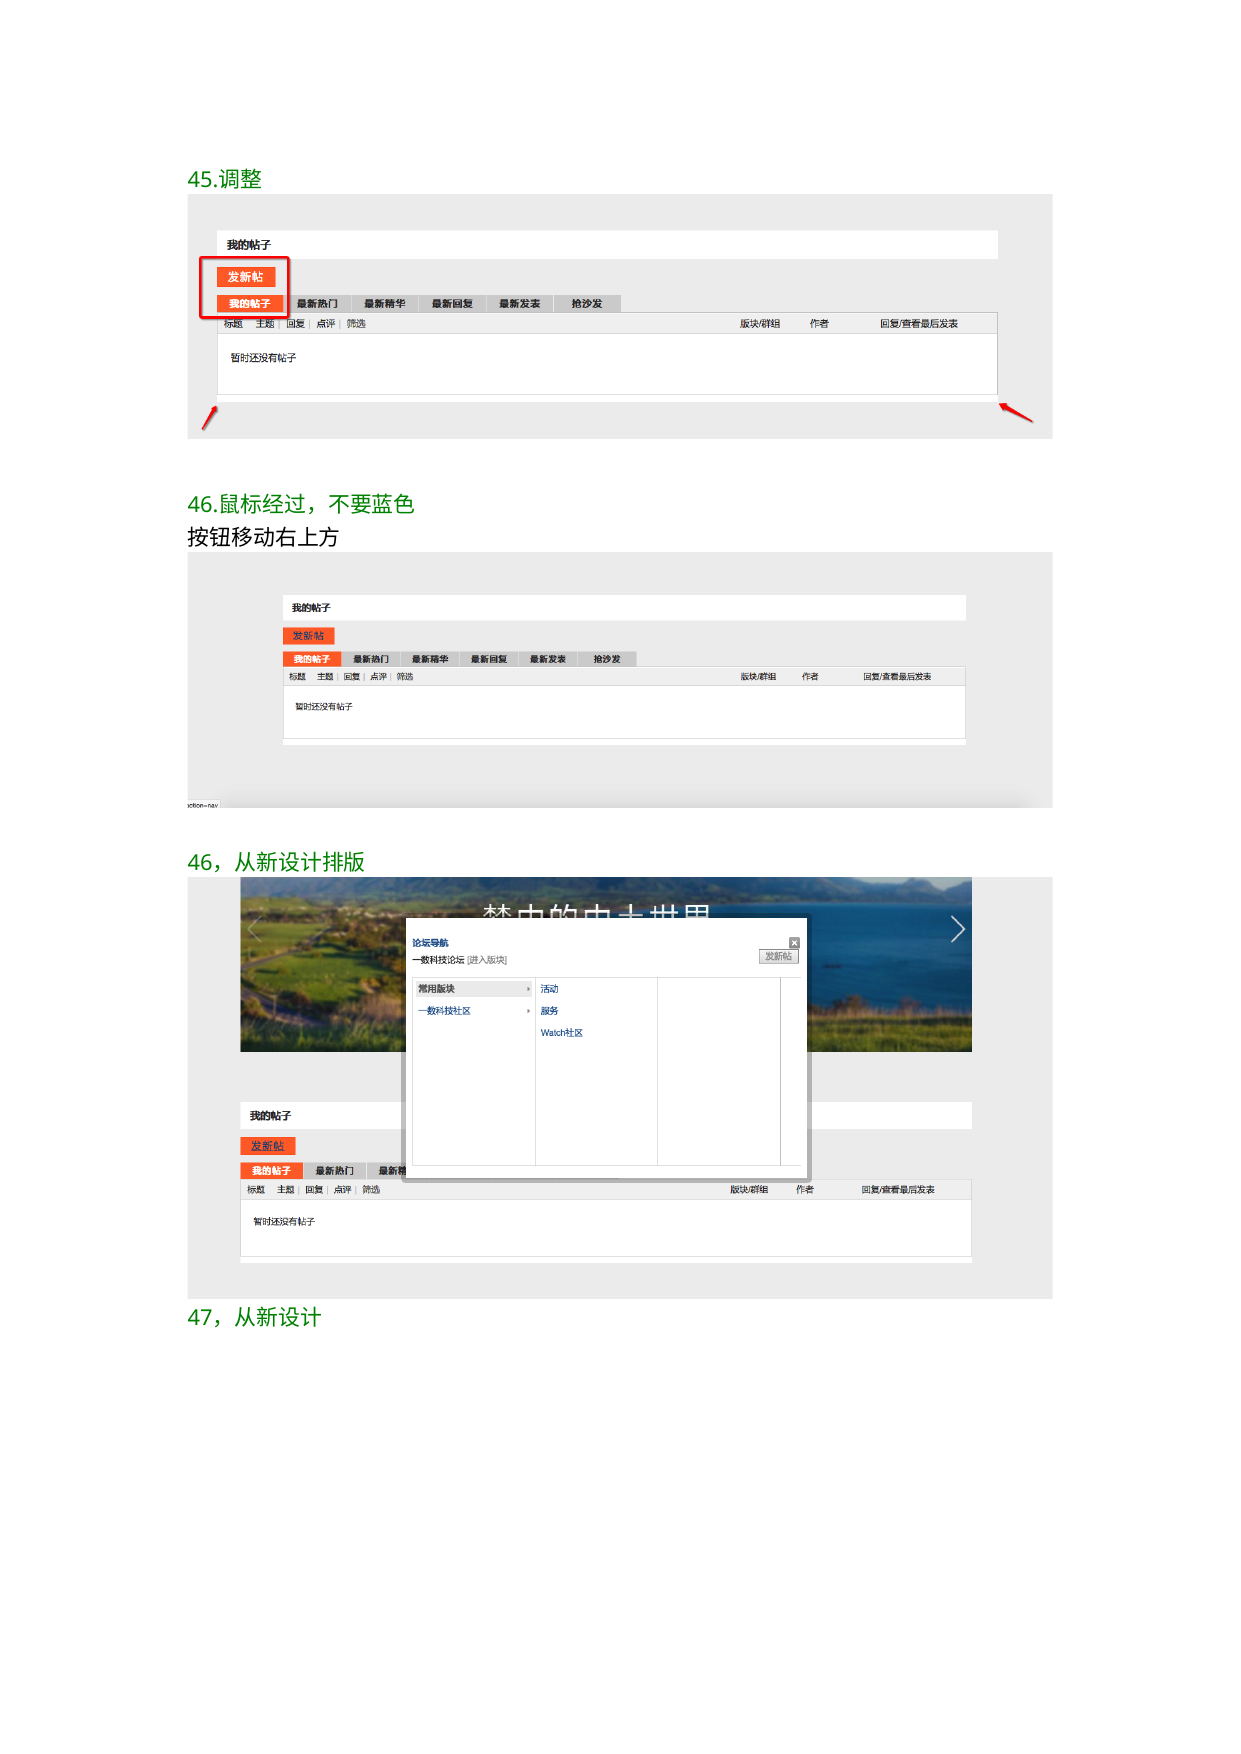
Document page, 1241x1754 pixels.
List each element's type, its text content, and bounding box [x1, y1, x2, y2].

text 45.调整 [187, 162, 1053, 194]
picture [187, 552, 1053, 808]
picture [187, 877, 1053, 1299]
text 47，从新设计 [187, 1299, 1053, 1332]
text 46.鼠标经过，不要蓝色 [187, 487, 1053, 519]
text 46，从新设计排版 [187, 844, 1053, 877]
text 按钮移动右上方 [187, 519, 1053, 552]
picture [187, 194, 1053, 439]
